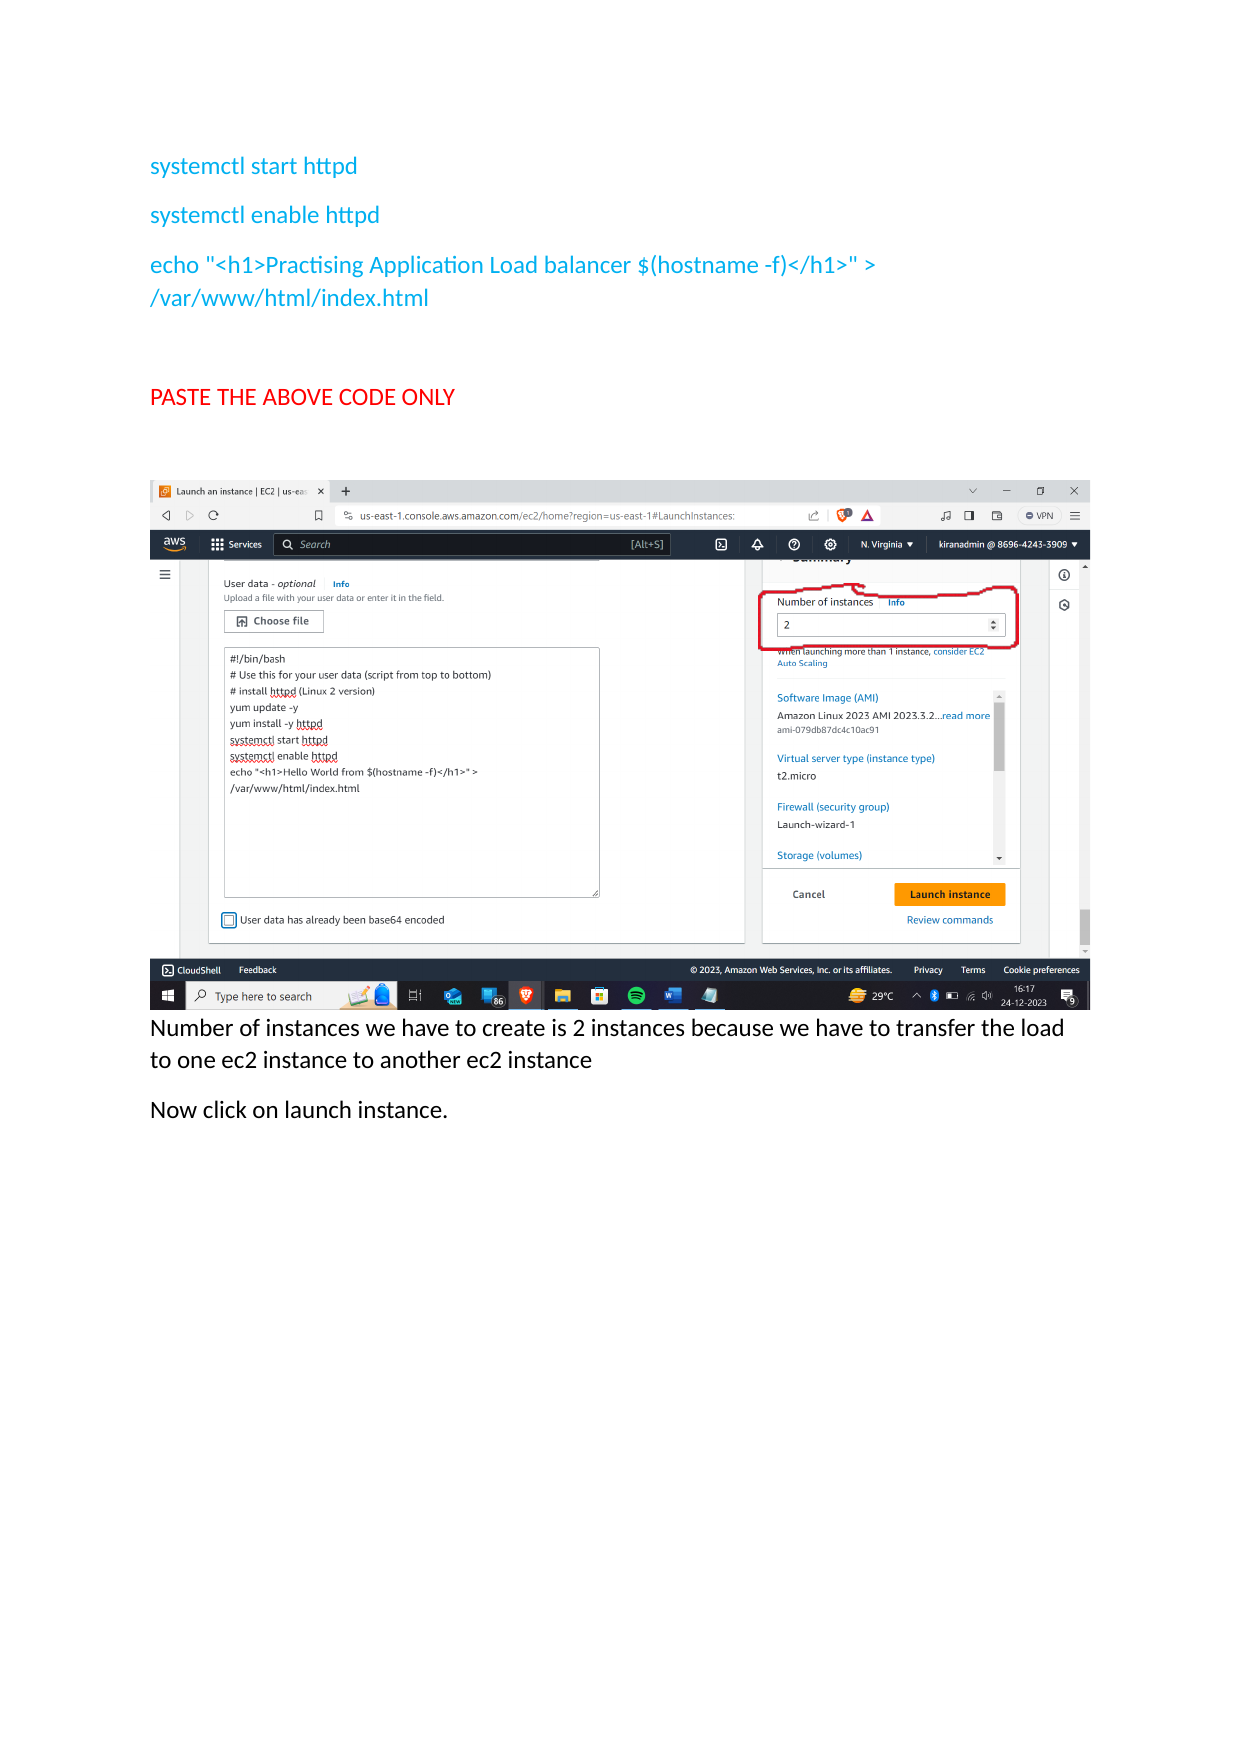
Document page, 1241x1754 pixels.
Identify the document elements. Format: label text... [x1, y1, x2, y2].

picture [150, 480, 1091, 1010]
text Now click on launch instance. [150, 1094, 1090, 1125]
text echo "<h1>Practising Application Load balancer $(hostname -f)</h1>" > /var/www/html/index.html [150, 249, 1090, 313]
text Number of instances we have to create is 2 instances because we have to transfer the load to one ec2 instance to another ec2 instance [150, 1010, 1090, 1075]
text systemctl start httpd [150, 150, 1090, 181]
text systemctl enable httpd [150, 199, 1090, 230]
text PASTE THE ABOVE CODE ONLY [150, 381, 1090, 412]
